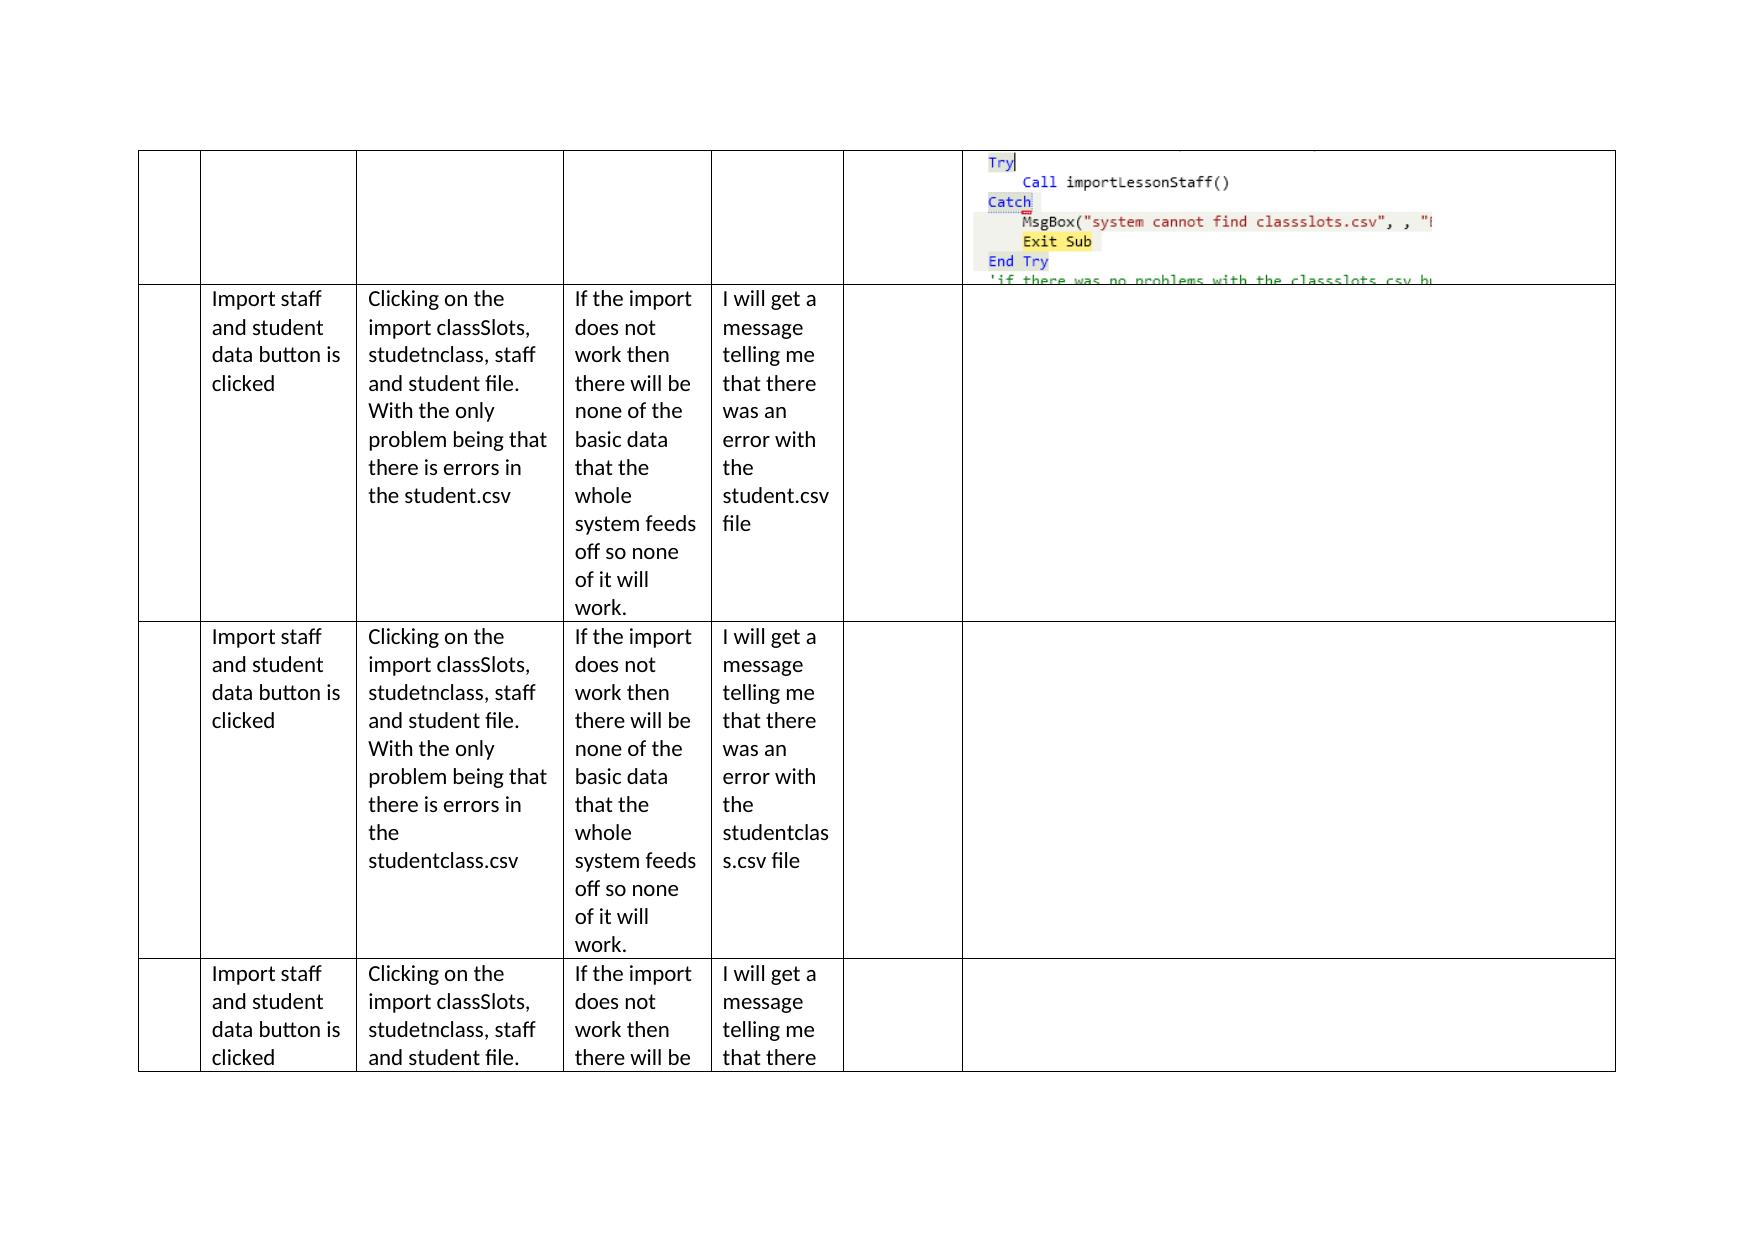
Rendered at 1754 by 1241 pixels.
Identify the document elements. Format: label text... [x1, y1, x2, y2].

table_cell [564, 959, 711, 1071]
table_cell [139, 622, 200, 958]
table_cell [712, 959, 843, 1071]
table_cell [844, 622, 962, 958]
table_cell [201, 959, 356, 1071]
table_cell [564, 151, 711, 283]
table_cell [963, 959, 1615, 1071]
table_cell [844, 285, 962, 621]
table_cell Import staff and student data button is clicked [201, 622, 356, 958]
table_cell If the import does not work then there will be none of the basic data that the whole system feeds off so none of it will work. [564, 285, 711, 621]
table_cell [139, 285, 200, 621]
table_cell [357, 959, 563, 1071]
picture [973, 151, 1432, 284]
table_cell Clicking on the import classSlots, studetnclass, staff and student file. With the only problem being that there is errors in the student.csv [357, 285, 563, 621]
table_cell [139, 959, 200, 1071]
table_cell Import staff and student data button is clicked [201, 285, 356, 621]
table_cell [201, 151, 356, 283]
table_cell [712, 151, 843, 283]
table_cell If the import does not work then there will be none of the basic data that the whole system feeds off so none of it will work. [564, 622, 711, 958]
table_cell I will get a message telling me that there was an error with the studentclass.csv file [712, 622, 843, 958]
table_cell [357, 151, 563, 283]
table_cell [1432, 151, 1615, 283]
table_cell Clicking on the import classSlots, studetnclass, staff and student file. With the only problem being that there is errors in the studentclass.csv [357, 622, 563, 958]
table_cell [963, 622, 1615, 958]
table_cell I will get a message telling me that there was an error with the student.csv file [712, 285, 843, 621]
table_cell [844, 151, 962, 283]
table_cell [963, 285, 1615, 621]
table_cell [844, 959, 962, 1071]
table_cell [139, 151, 200, 283]
table_cell [963, 151, 973, 283]
